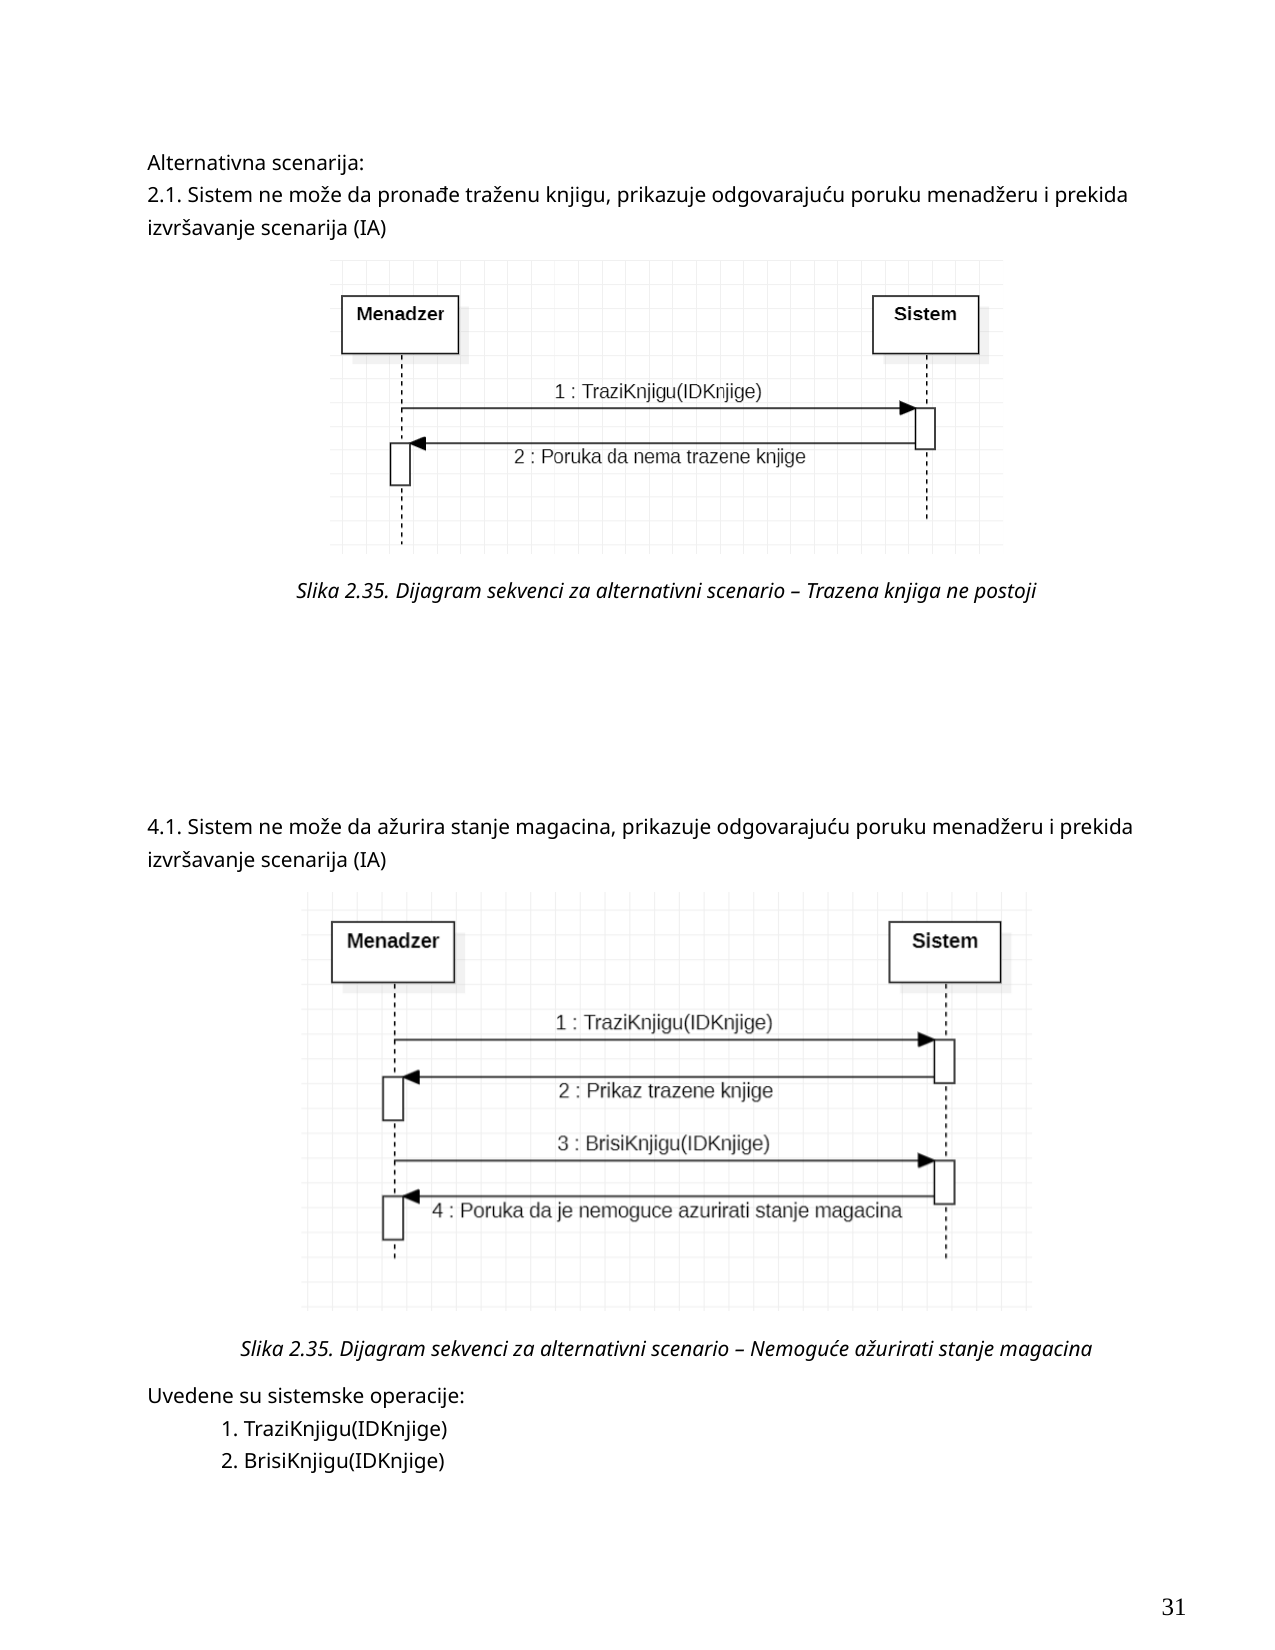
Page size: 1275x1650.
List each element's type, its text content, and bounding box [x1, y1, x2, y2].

picture [301, 892, 1033, 1311]
text 4.1. Sistem ne može da ažurira stanje magacina, prikazuje odgovarajuću poruku menadžeru i prekida izvršavanje scenarija (IA) [147, 812, 1186, 873]
text Alternativna scenarija: 2.1. Sistem ne može da pronađe traženu knjigu, prikazuje odgovarajuću poruku menadžeru i prekida izvršavanje scenarija (IA) [147, 148, 1186, 241]
text Uvedene su sistemske operacije: 1. TraziKnjigu(IDKnjige) 2. BrisiKnjigu(IDKnjige) [147, 1381, 1186, 1475]
picture [330, 260, 1004, 554]
